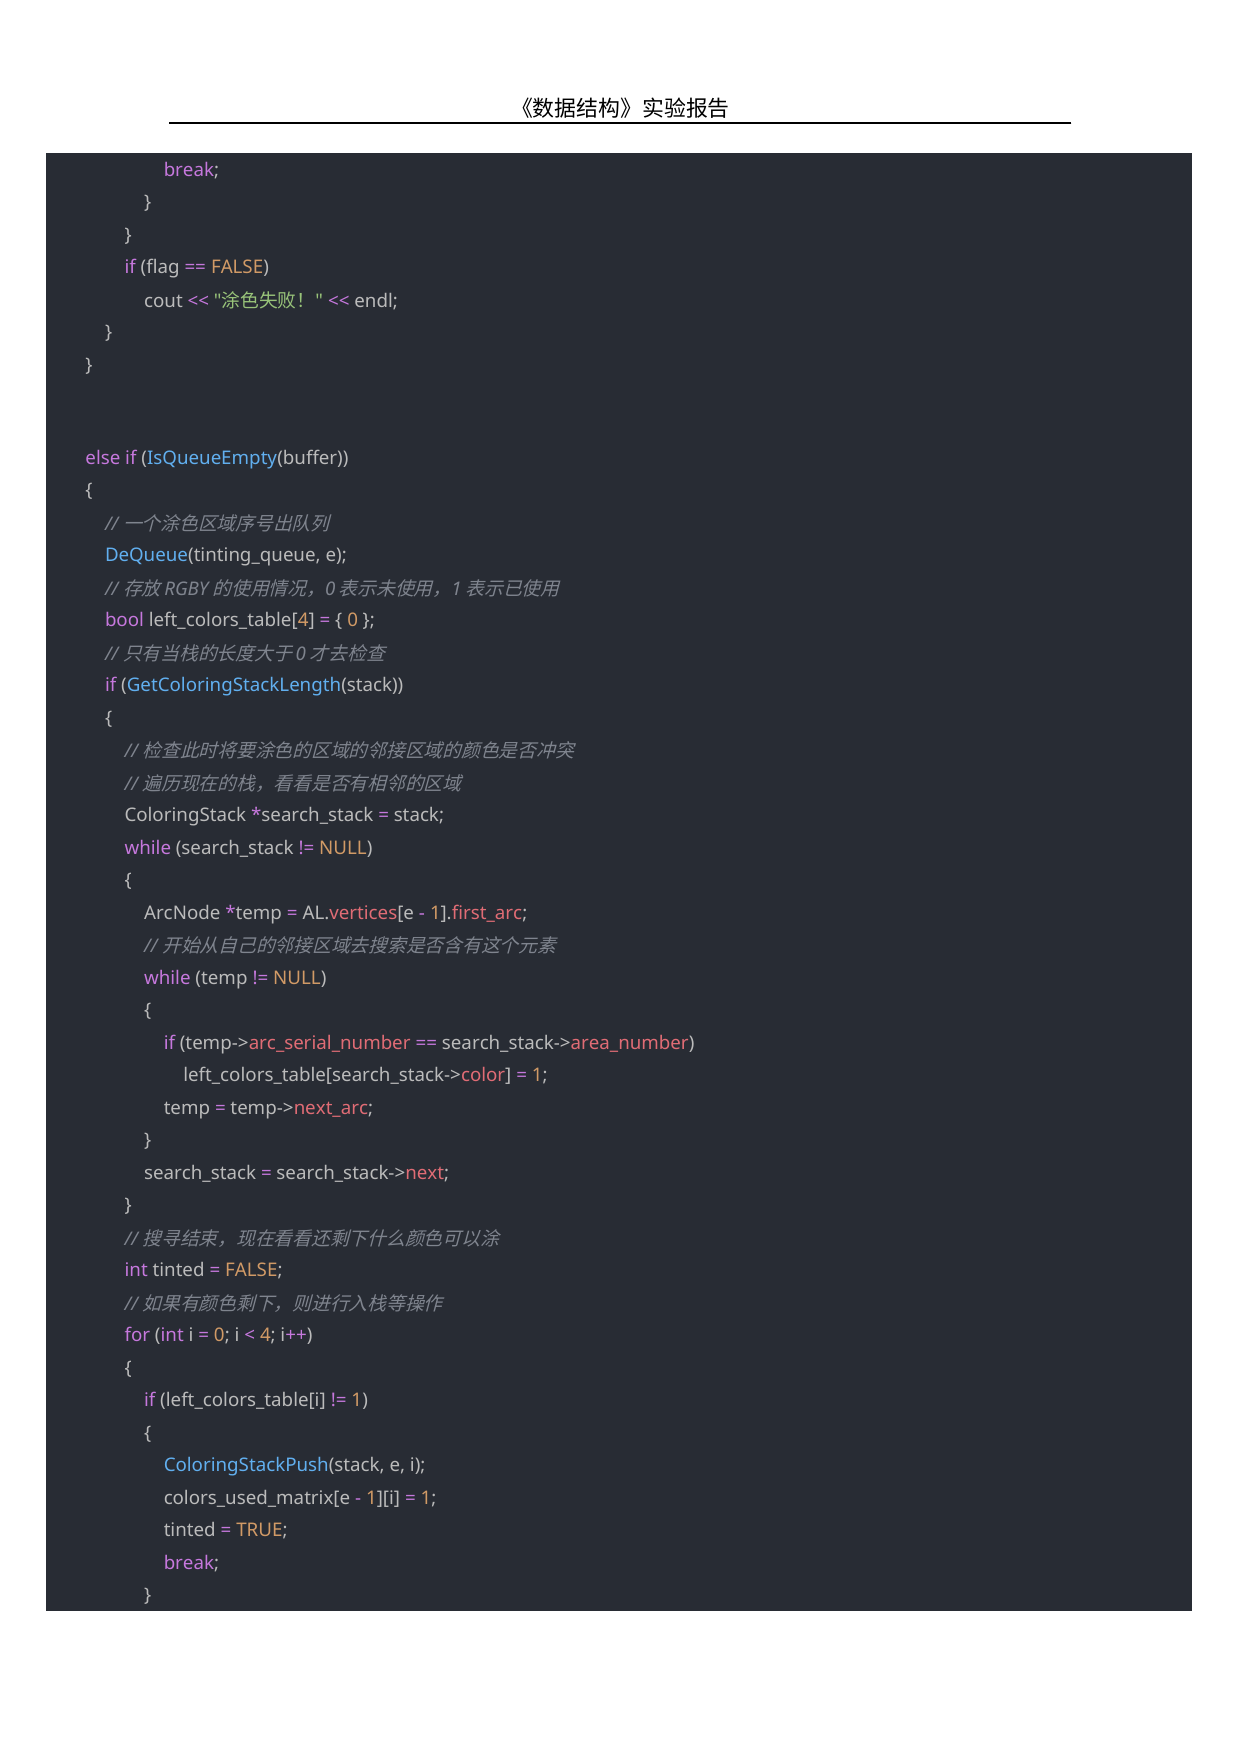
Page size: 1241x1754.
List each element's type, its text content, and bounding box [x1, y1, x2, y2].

text } [46, 185, 1192, 218]
text } [46, 218, 1192, 250]
text if (flag == FALSE) [46, 250, 1192, 283]
text for (int i = 0; i < 4; i++) [46, 1318, 1192, 1351]
text // 一个涂色区域序号出队列 [46, 506, 1192, 538]
text break; [46, 1546, 1192, 1578]
text // 搜寻结束，现在看看还剩下什么颜色可以涂 [46, 1221, 1192, 1253]
text } [46, 1123, 1192, 1156]
text } [46, 348, 1192, 380]
text search_stack = search_stack->next; [46, 1156, 1192, 1188]
text ColoringStackPush(stack, e, i); [46, 1448, 1192, 1481]
text while (temp != NULL) [46, 961, 1192, 993]
text } [46, 315, 1192, 348]
text while (search_stack != NULL) [46, 831, 1192, 863]
text // 遍历现在的栈，看看是否有相邻的区域 [46, 766, 1192, 798]
text // 检查此时将要涂色的区域的邻接区域的颜色是否冲突 [46, 733, 1192, 766]
text bool left_colors_table[4] = { 0 }; [46, 603, 1192, 636]
text { [46, 701, 1192, 733]
text // 如果有颜色剩下，则进行入栈等操作 [46, 1286, 1192, 1318]
text if (left_colors_table[i] != 1) [46, 1383, 1192, 1416]
text cout << "涂色失败！" << endl; [46, 283, 1192, 315]
text int tinted = FALSE; [46, 1253, 1192, 1286]
text ArcNode *temp = AL.vertices[e - 1].first_arc; [46, 896, 1192, 928]
text break; [46, 153, 1192, 185]
text ColoringStack *search_stack = stack; [46, 798, 1192, 831]
text { [46, 473, 1192, 506]
text } [46, 1578, 1192, 1611]
text } [46, 1188, 1192, 1221]
text left_colors_table[search_stack->color] = 1; [46, 1058, 1192, 1091]
text // 存放RGBY的使用情况，0表示未使用，1表示已使用 [46, 571, 1192, 603]
text { [46, 993, 1192, 1026]
text // 开始从自己的邻接区域去搜索是否含有这个元素 [46, 928, 1192, 961]
text // 只有当栈的长度大于0才去检查 [46, 636, 1192, 668]
text else if (IsQueueEmpty(buffer)) [46, 441, 1192, 473]
text DeQueue(tinting_queue, e); [46, 538, 1192, 571]
text colors_used_matrix[e - 1][i] = 1; [46, 1481, 1192, 1513]
text temp = temp->next_arc; [46, 1091, 1192, 1123]
text { [46, 863, 1192, 896]
text if (temp->arc_serial_number == search_stack->area_number) [46, 1026, 1192, 1058]
text { [46, 1351, 1192, 1383]
text tinted = TRUE; [46, 1513, 1192, 1546]
text { [46, 1416, 1192, 1448]
text if (GetColoringStackLength(stack)) [46, 668, 1192, 701]
